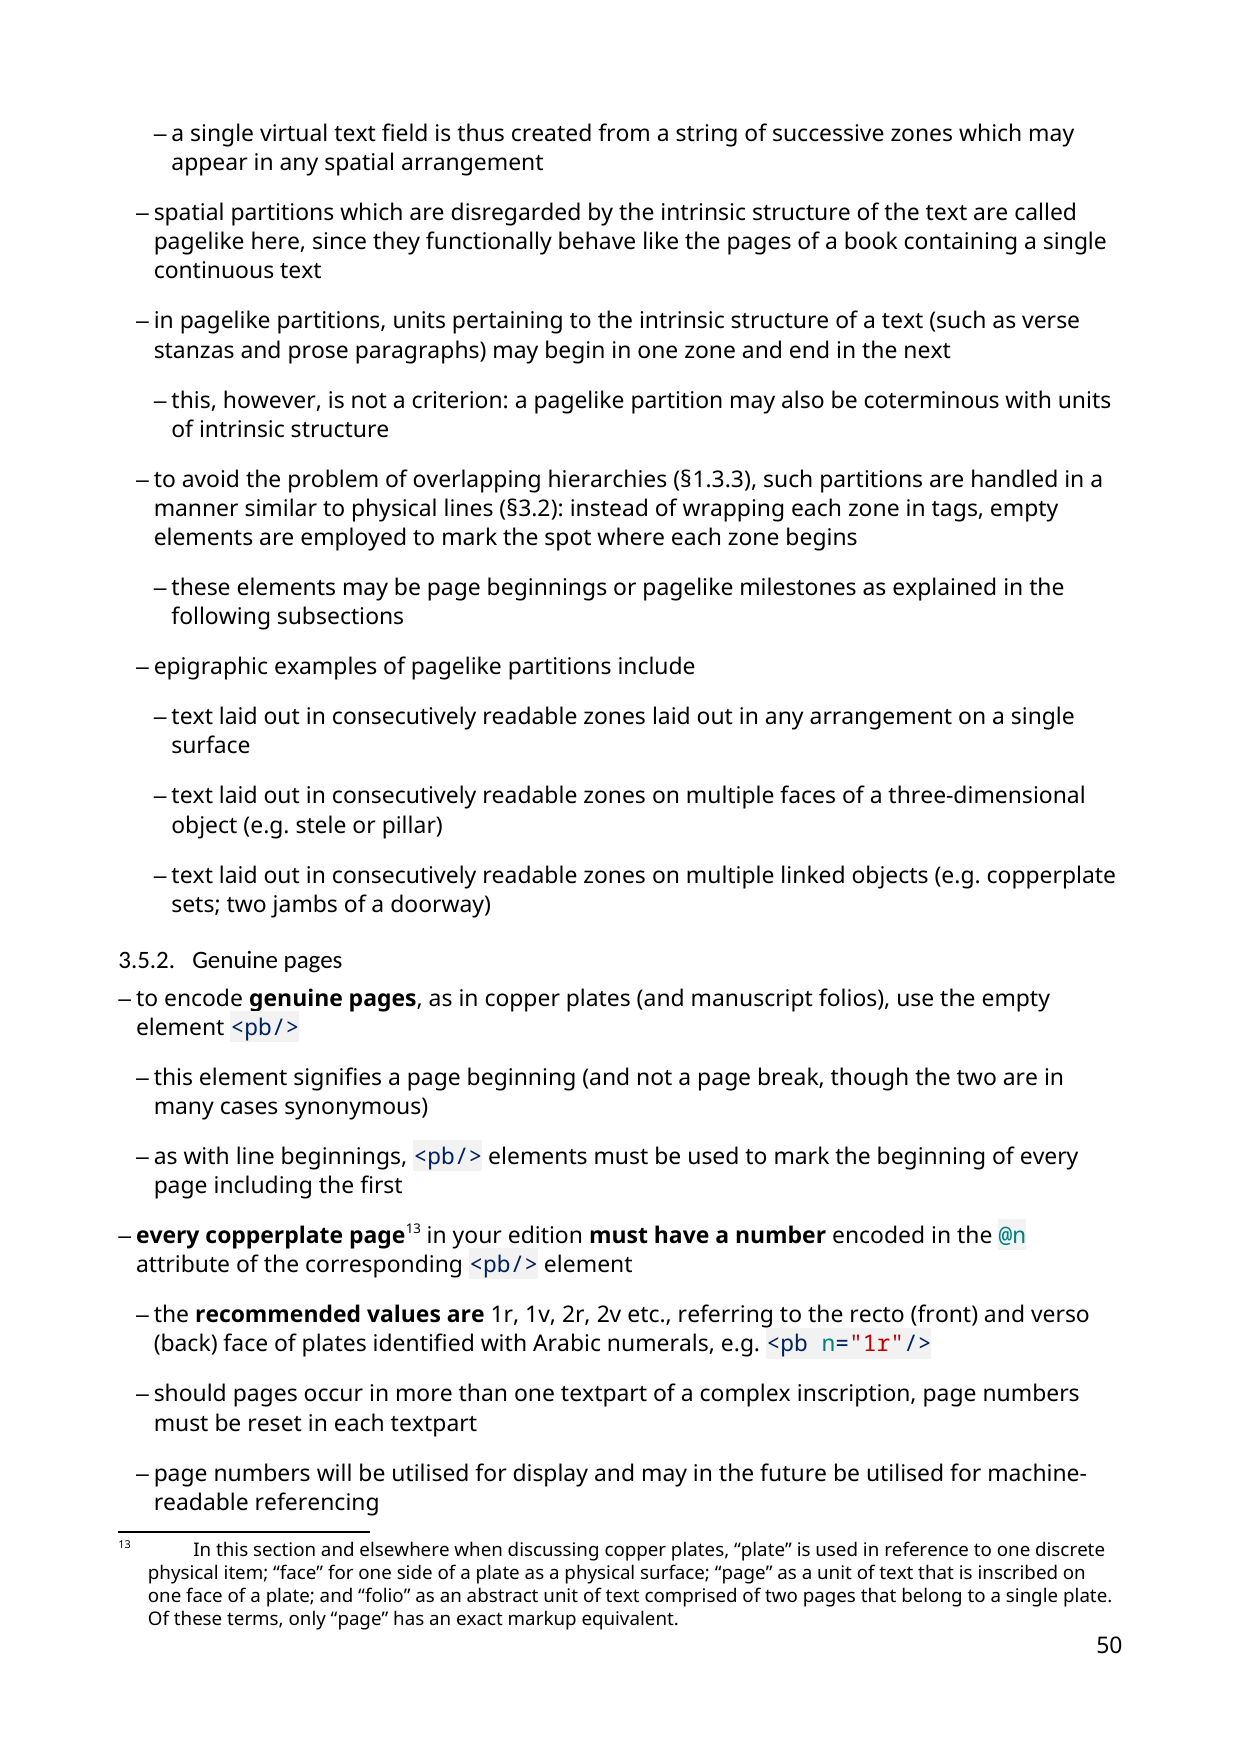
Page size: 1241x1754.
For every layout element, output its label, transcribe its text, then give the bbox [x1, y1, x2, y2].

list spatial partitions which are disregarded by the intrinsic structure of the text are called pagelike here, since they functionally behave like the pages of a book containing a single continuous text [136, 197, 1122, 285]
list text laid out in consecutively readable zones laid out in any arrangement on a single surface [153, 701, 1122, 760]
list this element signifies a page beginning (and not a page break, though the two are in many cases synonymous) [136, 1062, 1122, 1120]
list to avoid the problem of overlapping hierarchies (§1.3.3), such partitions are handled in a manner similar to physical lines (§3.2): instead of wrapping each zone in tags, empty elements are employed to mark the spot where each zone begins [136, 464, 1122, 551]
list to encode genuine pages, as in copper plates (and manuscript folios), use the empty element <pb/> [118, 983, 1122, 1041]
list every copperplate page in your edition must have a number encoded in the @n attribute of the corresponding <pb/> element [118, 1220, 1122, 1278]
list text laid out in consecutively readable zones on multiple linked objects (e.g. copperplate sets; two jambs of a doorway) [153, 860, 1122, 918]
list the recommended values are 1r, 1v, 2r, 2v etc., referring to the recto (front) and verso (back) face of plates identified with Arabic numerals, e.g. <pb n="1r"/> [136, 1299, 1122, 1358]
list a single virtual text field is thus created from a string of successive zones which may appear in any spatial arrangement [153, 118, 1122, 176]
list page numbers will be utilised for display and may in the future be utilised for machine-readable referencing [136, 1458, 1122, 1516]
list epigraphic examples of pagelike partitions include [136, 651, 1122, 681]
list these elements may be page beginnings or pagelike milestones as explained in the following subsections [153, 572, 1122, 631]
list this, however, is not a criterion: a pagelike partition may also be coterminous with units of intrinsic structure [153, 385, 1122, 443]
list in pagelike partitions, units pertaining to the intrinsic structure of a text (such as verse stanzas and prose paragraphs) may begin in one zone and end in the next [136, 306, 1122, 364]
subtitle Genuine pages [118, 939, 1122, 976]
list text laid out in consecutively readable zones on multiple faces of a three-dimensional object (e.g. stele or pillar) [153, 781, 1122, 839]
list as with line beginnings, <pb/> elements must be used to mark the beginning of every page including the first [136, 1141, 1122, 1199]
list should pages occur in more than one textpart of a complex inscription, page numbers must be reset in each textpart [136, 1378, 1122, 1437]
